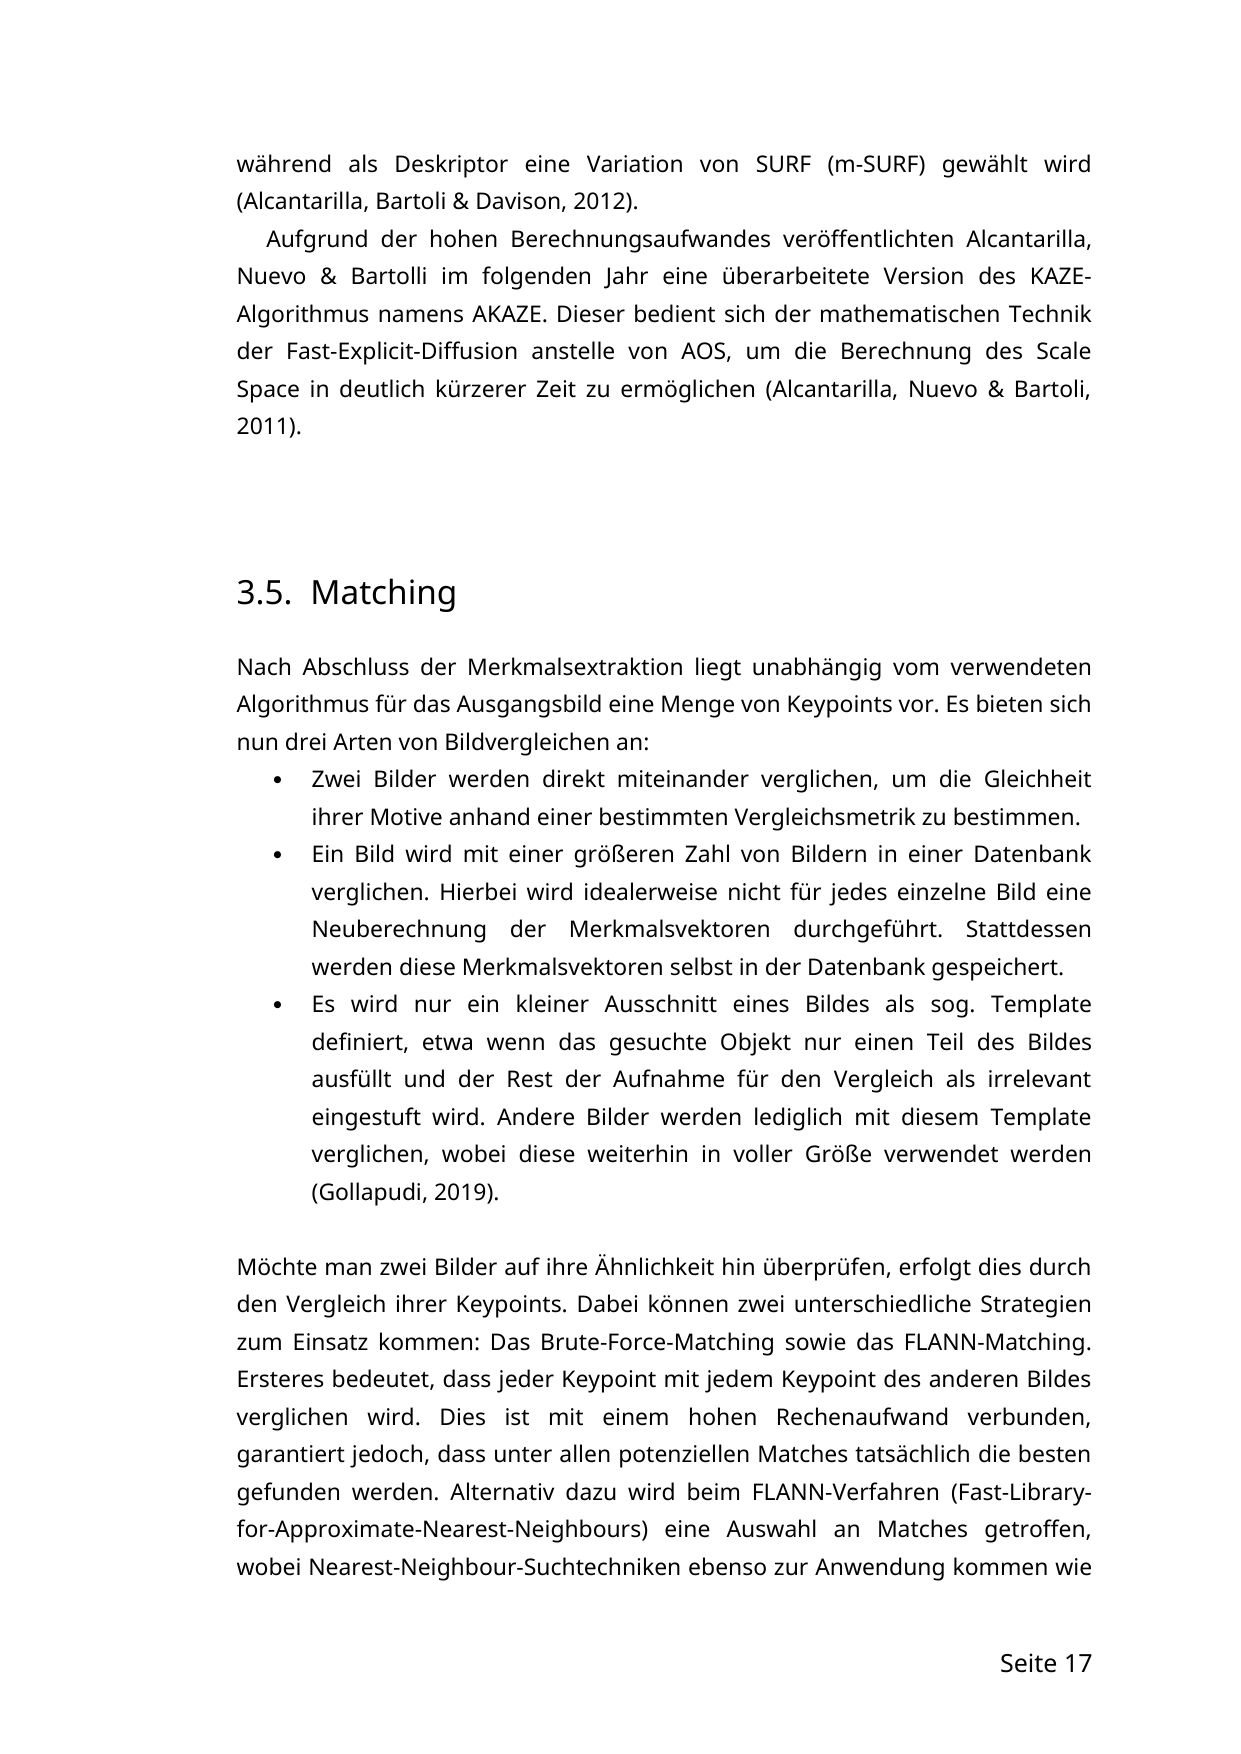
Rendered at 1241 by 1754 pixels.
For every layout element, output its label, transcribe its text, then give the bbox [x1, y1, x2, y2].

subtitle Matching [236, 568, 1092, 614]
text Aufgrund der hohen Berechnungsaufwandes veröffentlichten Alcantarilla, Nuevo & Bartolli im folgenden Jahr eine überarbeitete Version des KAZE-Algorithmus namens AKAZE. Dieser bedient sich der mathematischen Technik der Fast-Explicit-Diffusion anstelle von AOS, um die Berechnung des Scale Space in deutlich kürzerer Zeit zu ermöglichen (Alcantarilla, Nuevo & Bartoli, 2011). [236, 223, 1092, 441]
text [236, 148, 1092, 216]
list Zwei Bilder werden direkt miteinander verglichen, um die Gleichheit ihrer Motive anhand einer bestimmten Vergleichsmetrik zu bestimmen. [274, 763, 1092, 832]
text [236, 1251, 1092, 1582]
list Ein Bild wird mit einer größeren Zahl von Bildern in einer Datenbank verglichen. Hierbei wird idealerweise nicht für jedes einzelne Bild eine Neuberechnung der Merkmalsvektoren durchgeführt. Stattdessen werden diese Merkmalsvektoren selbst in der Datenbank gespeichert. [274, 838, 1092, 982]
text Nach Abschluss der Merkmalsextraktion liegt unabhängig vom verwendeten Algorithmus für das Ausgangsbild eine Menge von Keypoints vor. Es bieten sich nun drei Arten von Bildvergleichen an: [236, 651, 1092, 757]
list Es wird nur ein kleiner Ausschnitt eines Bildes als sog. Template definiert, etwa wenn das gesuchte Objekt nur einen Teil des Bildes ausfüllt und der Rest der Aufnahme für den Vergleich als irrelevant eingestuft wird. Andere Bilder werden lediglich mit diesem Template verglichen, wobei diese weiterhin in voller Größe verwendet werden (Gollapudi, 2019). [274, 988, 1092, 1207]
